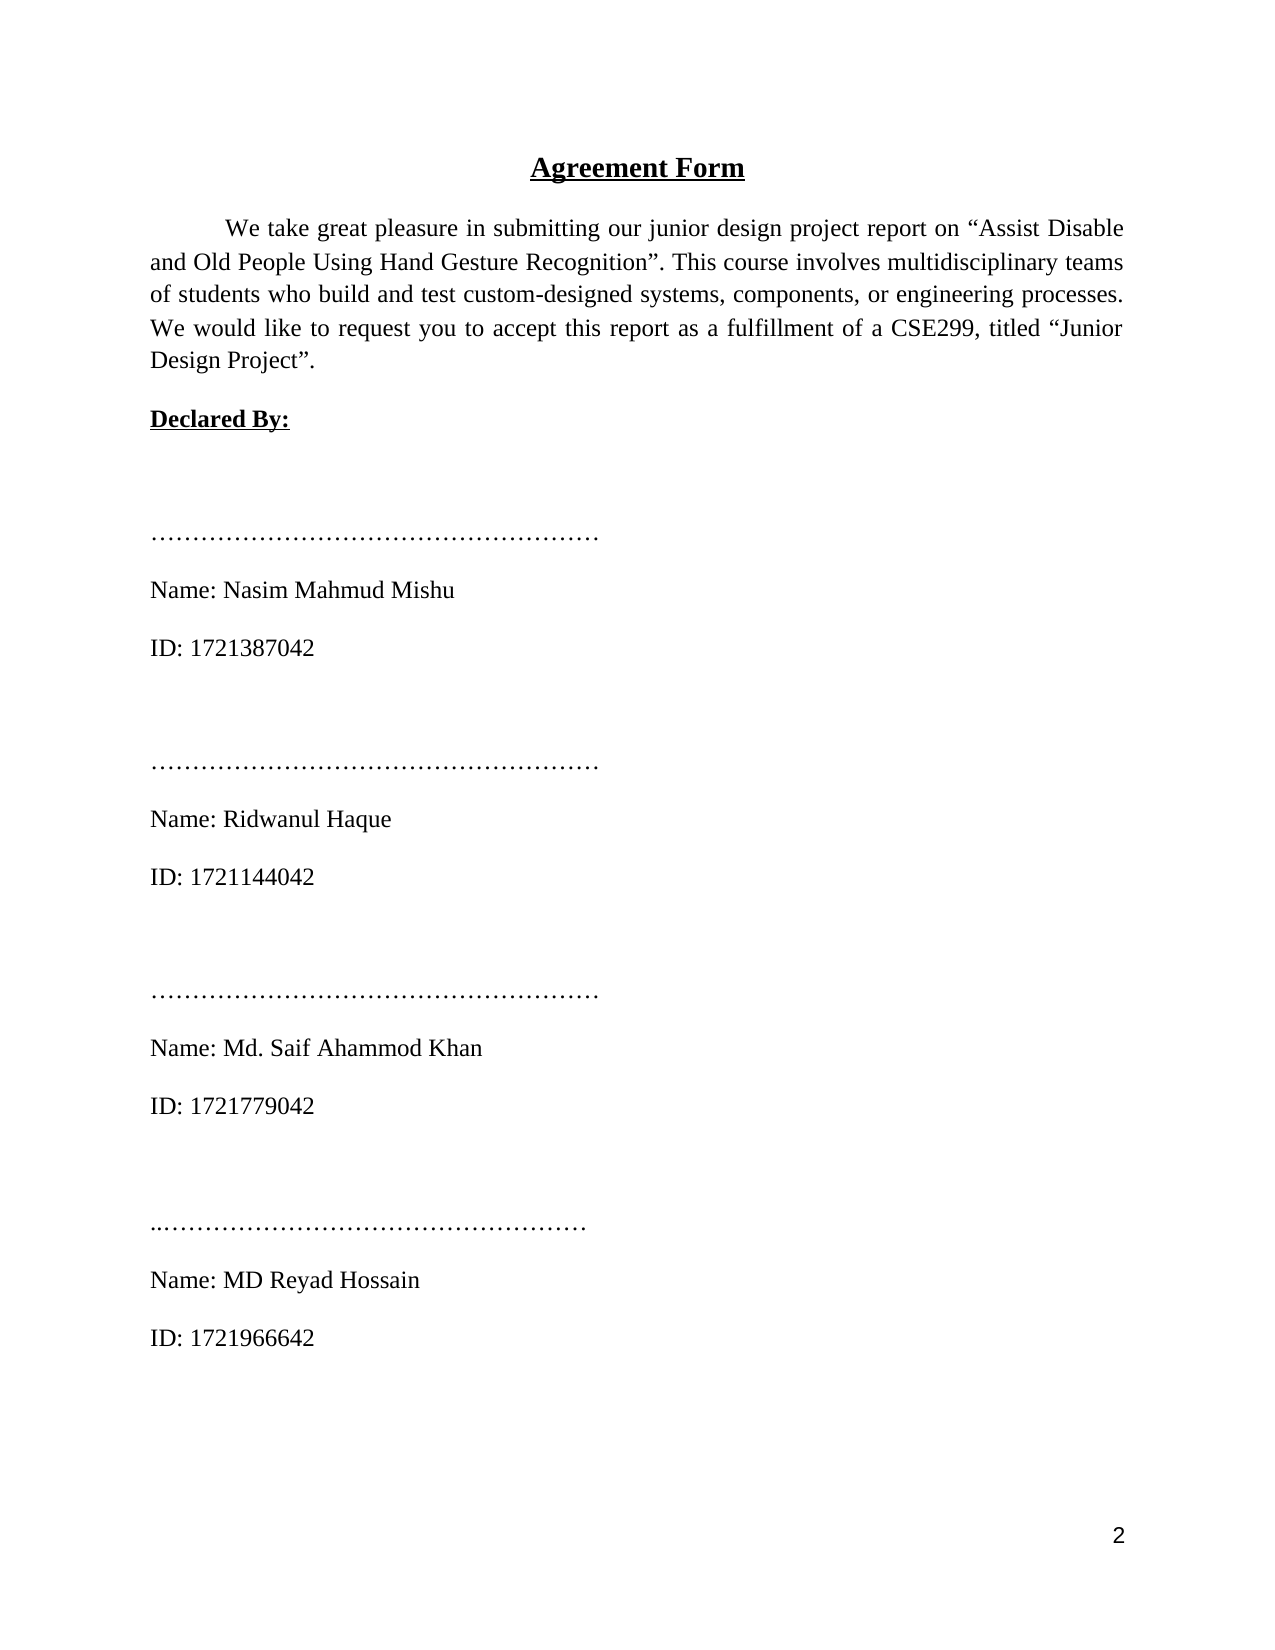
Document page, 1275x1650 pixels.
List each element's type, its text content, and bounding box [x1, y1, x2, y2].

text ……………………………………………… [150, 746, 1125, 775]
text Agreement Form [150, 150, 1125, 183]
text ..…………………………………………… [150, 1207, 1125, 1236]
text Name: Md. Saif Ahammod Khan [150, 1033, 1125, 1062]
text Name: Ridwanul Haque [150, 804, 1125, 833]
text Name: Nasim Mahmud Mishu [150, 575, 1125, 604]
text ID: 1721144042 [150, 862, 1125, 891]
text Declared By: [150, 404, 1125, 432]
text ID: 1721387042 [150, 633, 1125, 662]
text ID: 1721966642 [150, 1323, 1125, 1352]
text We take great pleasure in submitting our junior design project report on “Assist Disable and Old People Using Hand Gesture Recognition”. This course involves multidisciplinary teams of students who build and test custom-designed systems, components, or engineering processes. We would like to request you to accept this report as a fulfillment of a CSE299, titled “Junior Design Project”. [150, 213, 1125, 374]
text ……………………………………………… [150, 975, 1125, 1004]
text ……………………………………………… [150, 517, 1125, 546]
text ID: 1721779042 [150, 1091, 1125, 1120]
text Name: MD Reyad Hossain [150, 1266, 1125, 1294]
